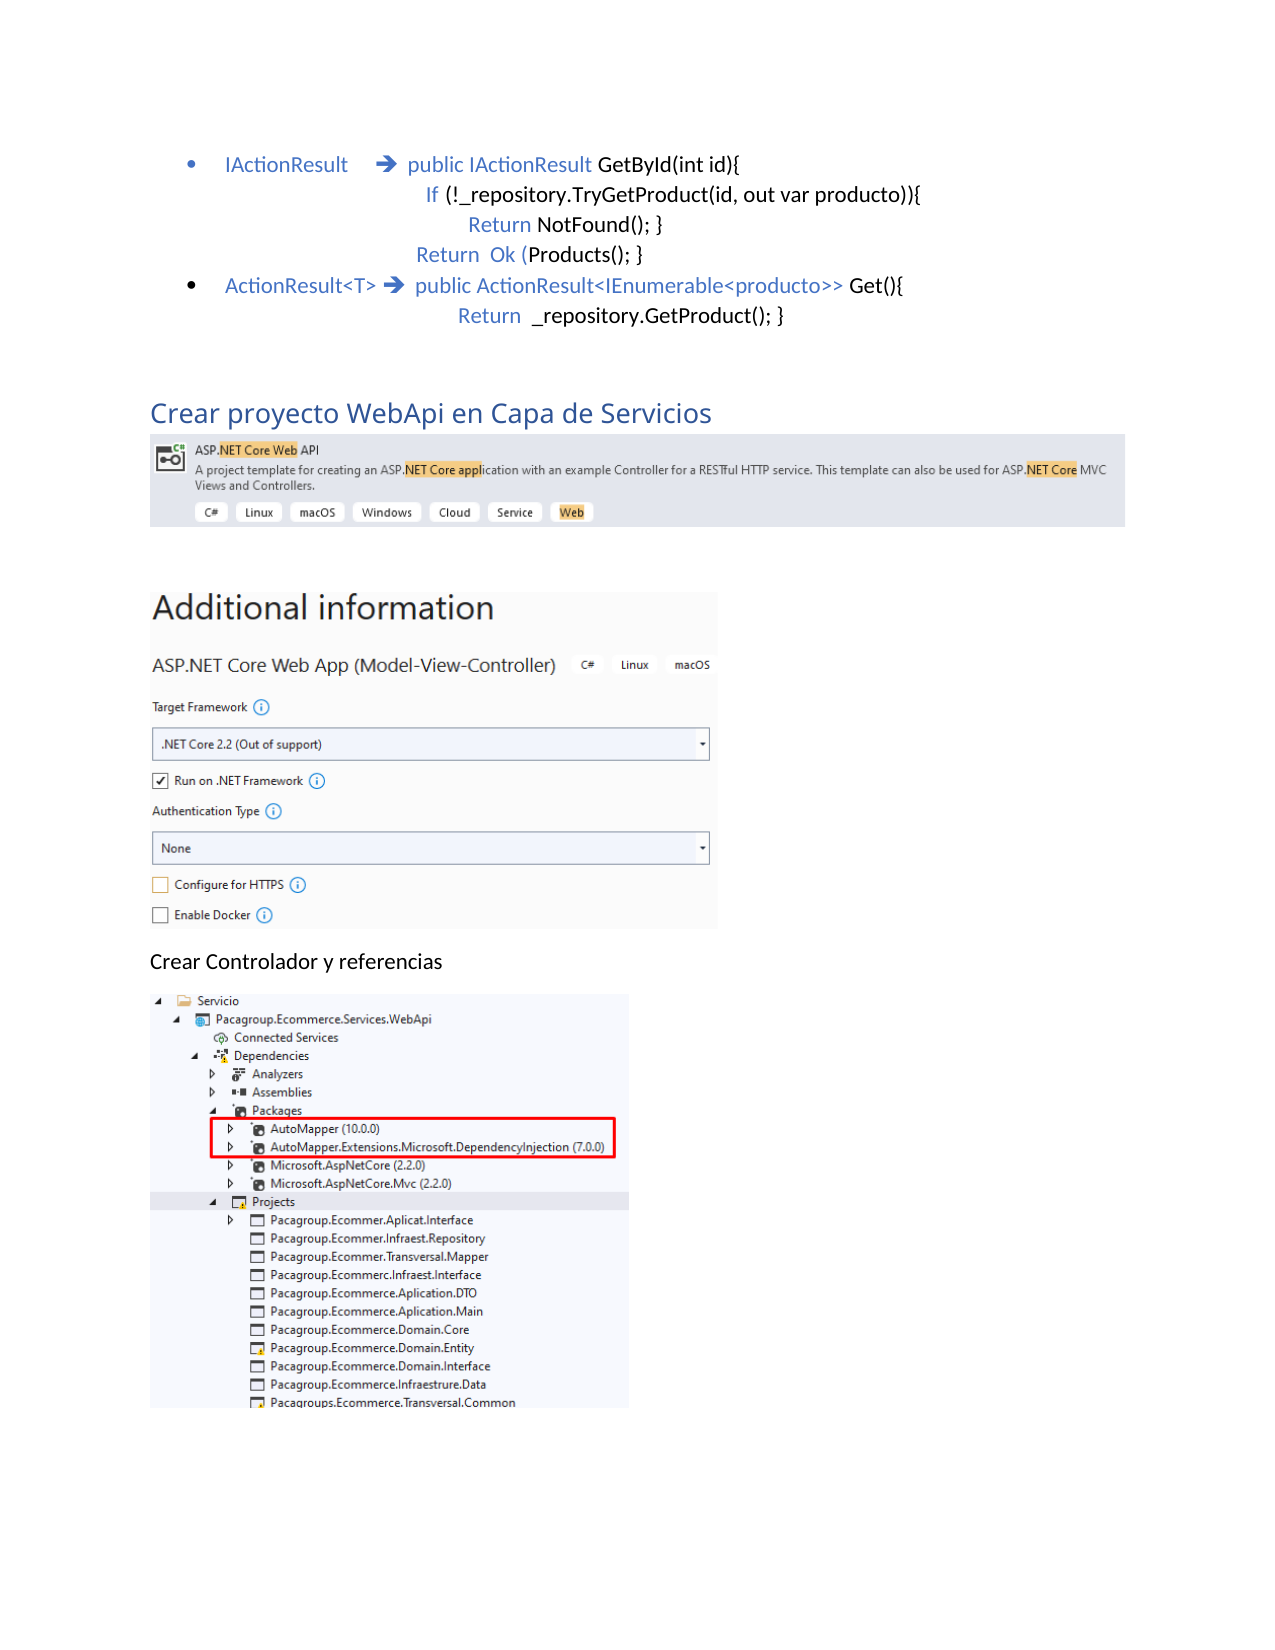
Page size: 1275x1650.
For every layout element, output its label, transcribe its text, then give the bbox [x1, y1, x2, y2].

picture [150, 434, 1125, 527]
subtitle Crear proyecto WebApi en Capa de Servicios [150, 395, 1125, 432]
list If (!_repository.TryGetProduct(id, out var producto)){ [225, 180, 1125, 208]
list Return Ok (Products(); } [300, 241, 1125, 269]
list IActionResult public IActionResult GetById(int id){ [187, 150, 1125, 178]
list Return NotFound(); } [225, 210, 1125, 238]
picture [150, 994, 629, 1408]
list ActionResult<T> public ActionResult<IEnumerable<producto>> Get(){ [187, 271, 1125, 299]
text Crear Controlador y referencias [150, 947, 1125, 975]
picture [150, 592, 718, 929]
list Return _repository.GetProduct(); } [225, 301, 1125, 329]
